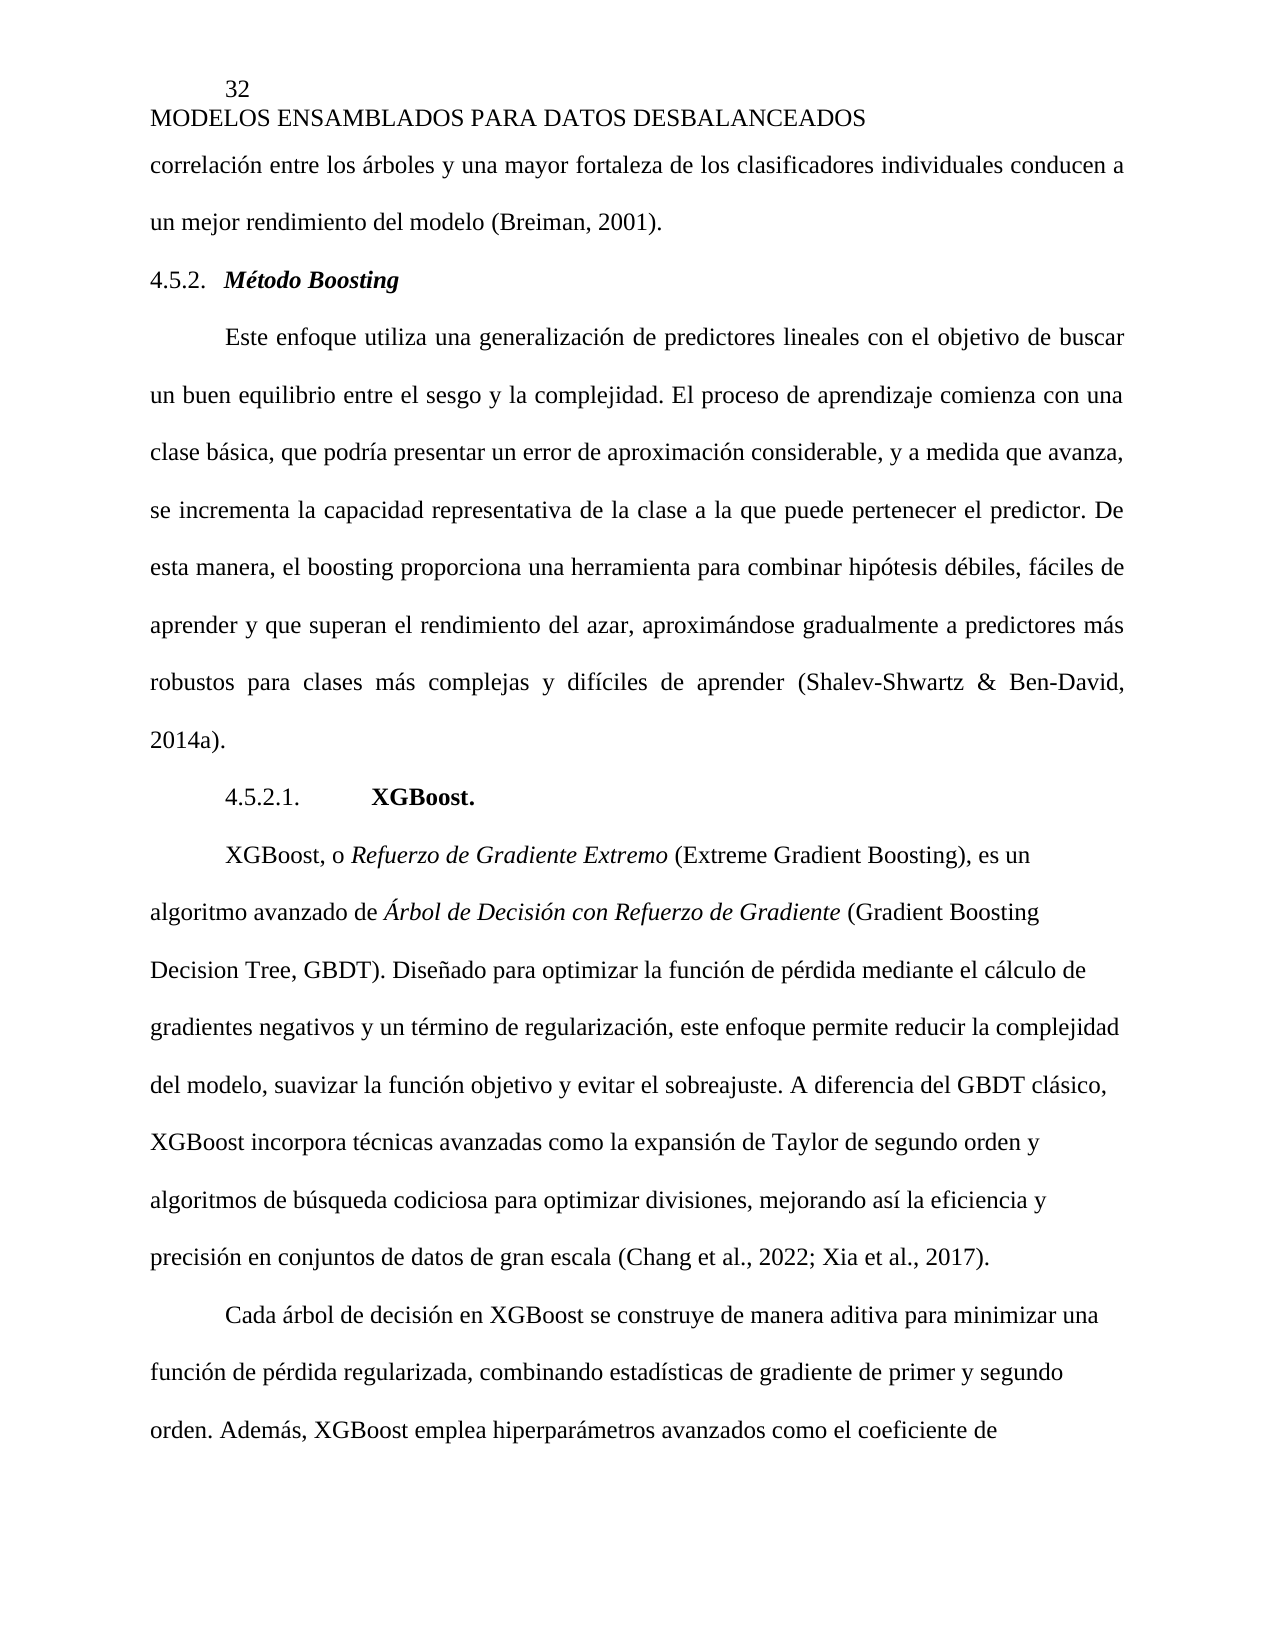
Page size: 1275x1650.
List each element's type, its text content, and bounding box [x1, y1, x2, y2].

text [150, 150, 1125, 236]
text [150, 1300, 1125, 1444]
text XGBoost, o Refuerzo de Gradiente Extremo (Extreme Gradient Boosting), es un algoritmo avanzado de Árbol de Decisión con Refuerzo de Gradiente (Gradient Boosting Decision Tree, GBDT). Diseñado para optimizar la función de pérdida mediante el cálculo de gradientes negativos y un término de regularización, este enfoque permite reducir la complejidad del modelo, suavizar la función objetivo y evitar el sobreajuste. A diferencia del GBDT clásico, XGBoost incorpora técnicas avanzadas como la expansión de Taylor de segundo orden y algoritmos de búsqueda codiciosa para optimizar divisiones, mejorando así la eficiencia y precisión en conjuntos de datos de gran escala . [150, 840, 1125, 1271]
subtitle XGBoost. [225, 782, 1125, 811]
text Este enfoque utiliza una generalización de predictores lineales con el objetivo de buscar un buen equilibrio entre el sesgo y la complejidad. El proceso de aprendizaje comienza con una clase básica, que podría presentar un error de aproximación considerable, y a medida que avanza, se incrementa la capacidad representativa de la clase a la que puede pertenecer el predictor. De esta manera, el boosting proporciona una herramienta para combinar hipótesis débiles, fáciles de aprender y que superan el rendimiento del azar, aproximándose gradualmente a predictores más robustos para clases más complejas y difíciles de aprender . [150, 322, 1125, 754]
subtitle Método Boosting [150, 265, 1125, 294]
